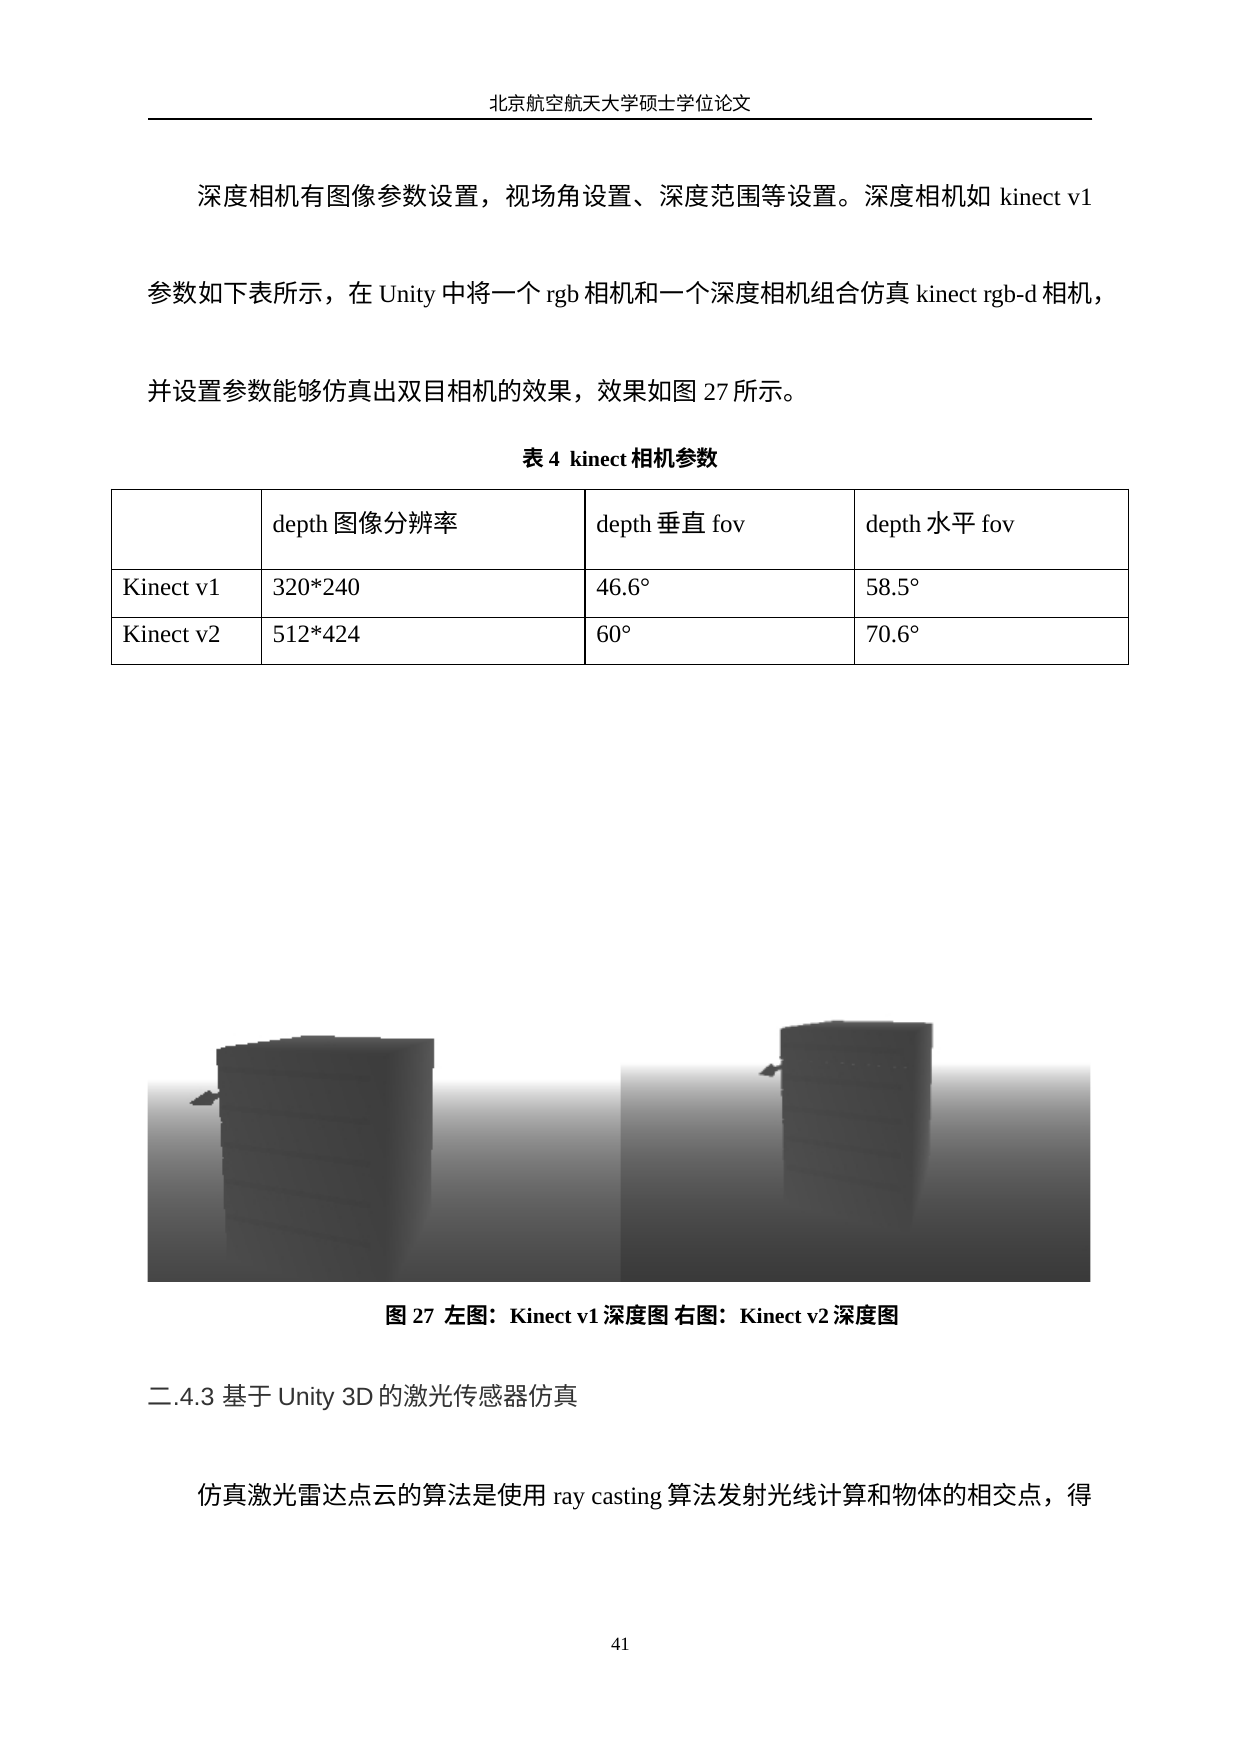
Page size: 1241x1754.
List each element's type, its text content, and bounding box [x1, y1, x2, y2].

table_cell Kinect v2 [112, 618, 261, 664]
table_cell 512*424 [262, 618, 584, 664]
subtitle 基于Unity 3D的激光传感器仿真 [148, 1362, 1092, 1427]
table_cell 70.6° [855, 618, 1128, 664]
table_cell Kinect v1 [112, 570, 261, 617]
text 图 27 左图：Kinect v1深度图 右图：Kinect v2深度图 [148, 1297, 1092, 1330]
table_header depth图像分辨率 [262, 490, 584, 569]
picture [147, 892, 1092, 1282]
table_header depth水平fov [855, 490, 1128, 569]
table_cell 60° [586, 618, 854, 664]
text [148, 1461, 1092, 1526]
table_cell 320*240 [262, 570, 584, 617]
table_header depth垂直fov [586, 490, 854, 569]
table_cell 58.5° [855, 570, 1128, 617]
text 深度相机有图像参数设置，视场角设置、深度范围等设置。深度相机如kinect v1参数如下表所示，在Unity中将一个rgb相机和一个深度相机组合仿真kinect rgb-d相机，并设置参数能够仿真出双目相机的效果，效果如图 27所示。 [148, 162, 1092, 422]
table_cell 46.6° [586, 570, 854, 617]
table_header [112, 490, 261, 569]
text 表 4 kinect相机参数 [148, 440, 1092, 473]
